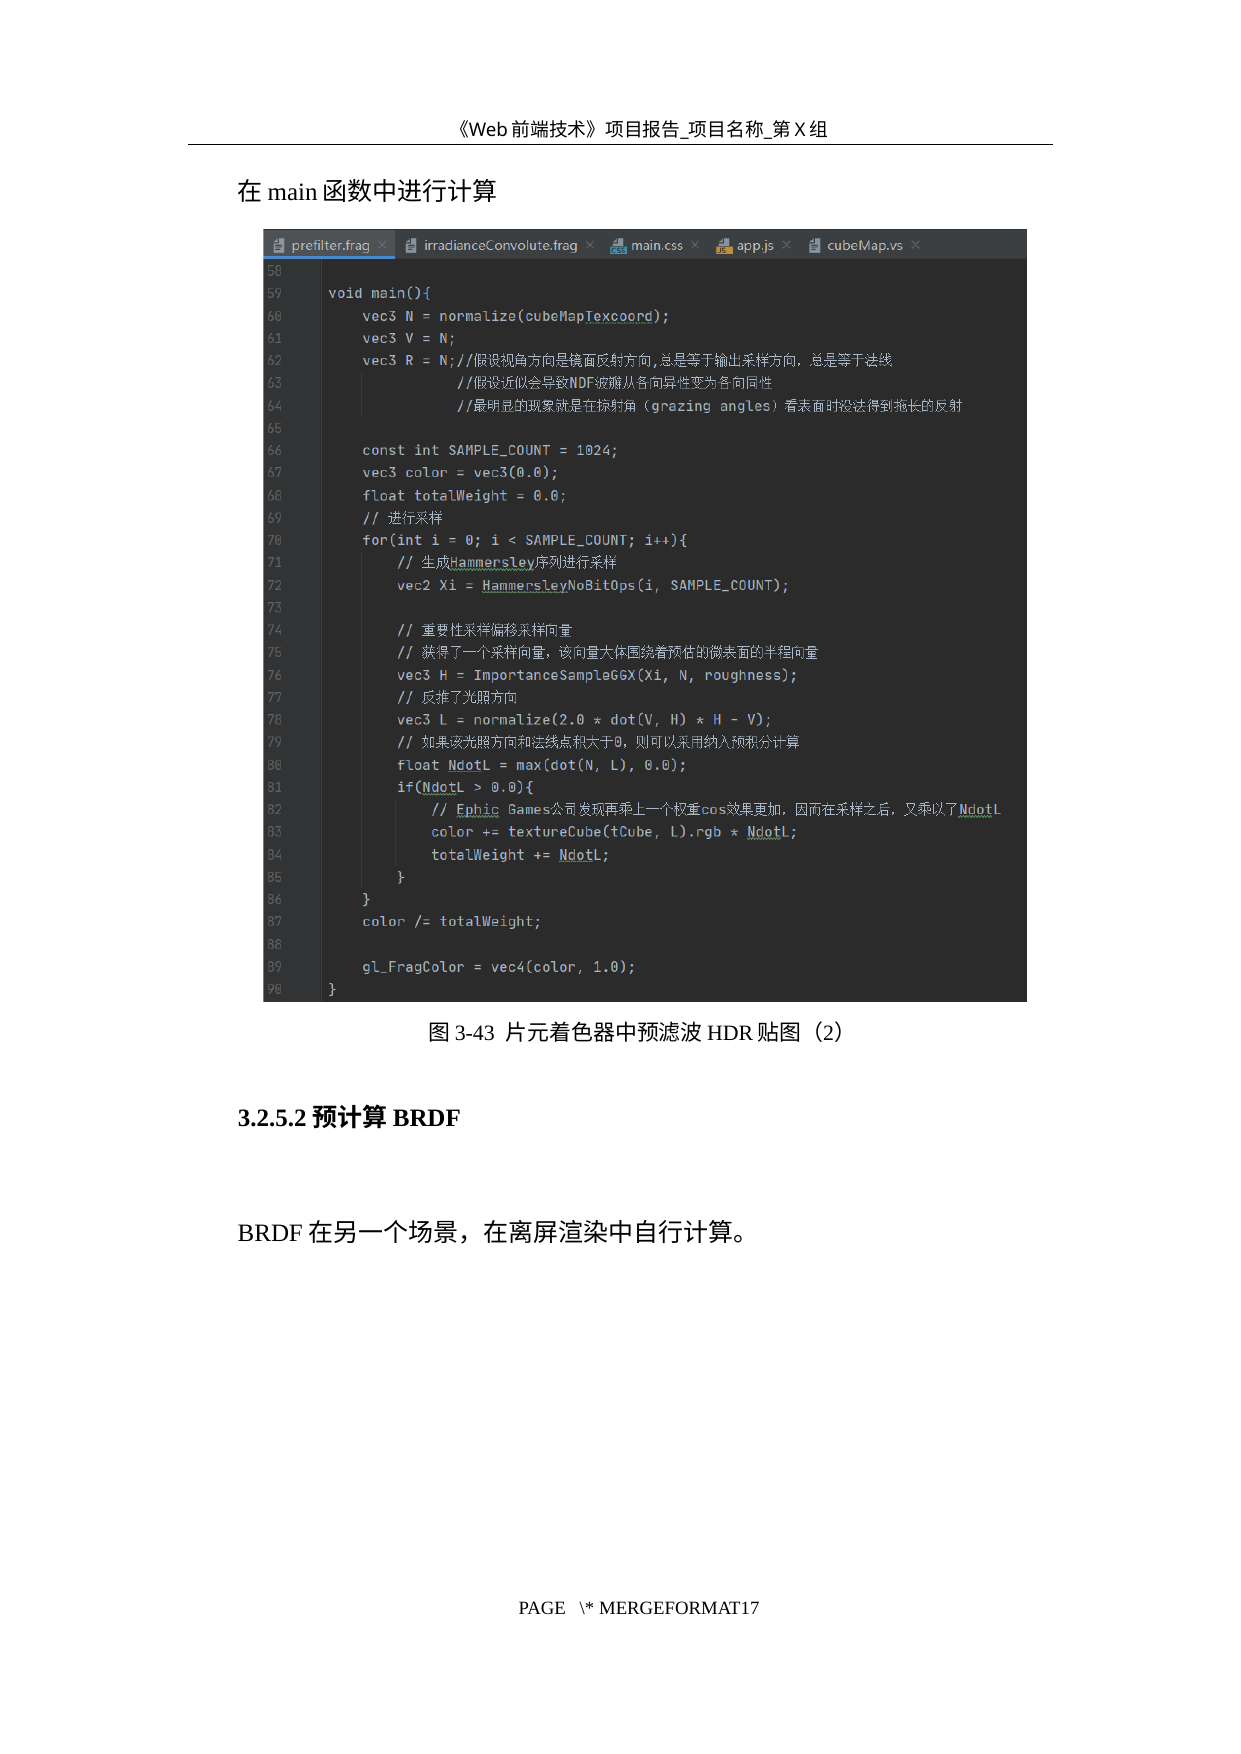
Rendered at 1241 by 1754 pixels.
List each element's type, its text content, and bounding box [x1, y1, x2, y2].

text BRDF在另一个场景，在离屏渲染中自行计算。 [187, 1198, 1053, 1263]
text 在main函数中进行计算 [187, 157, 1053, 222]
picture [263, 229, 1027, 1002]
text 图3-43 片元着色器中预滤波HDR贴图（2） [187, 1015, 1053, 1047]
subtitle 3.2.5.2 预计算BRDF [187, 1083, 1053, 1148]
